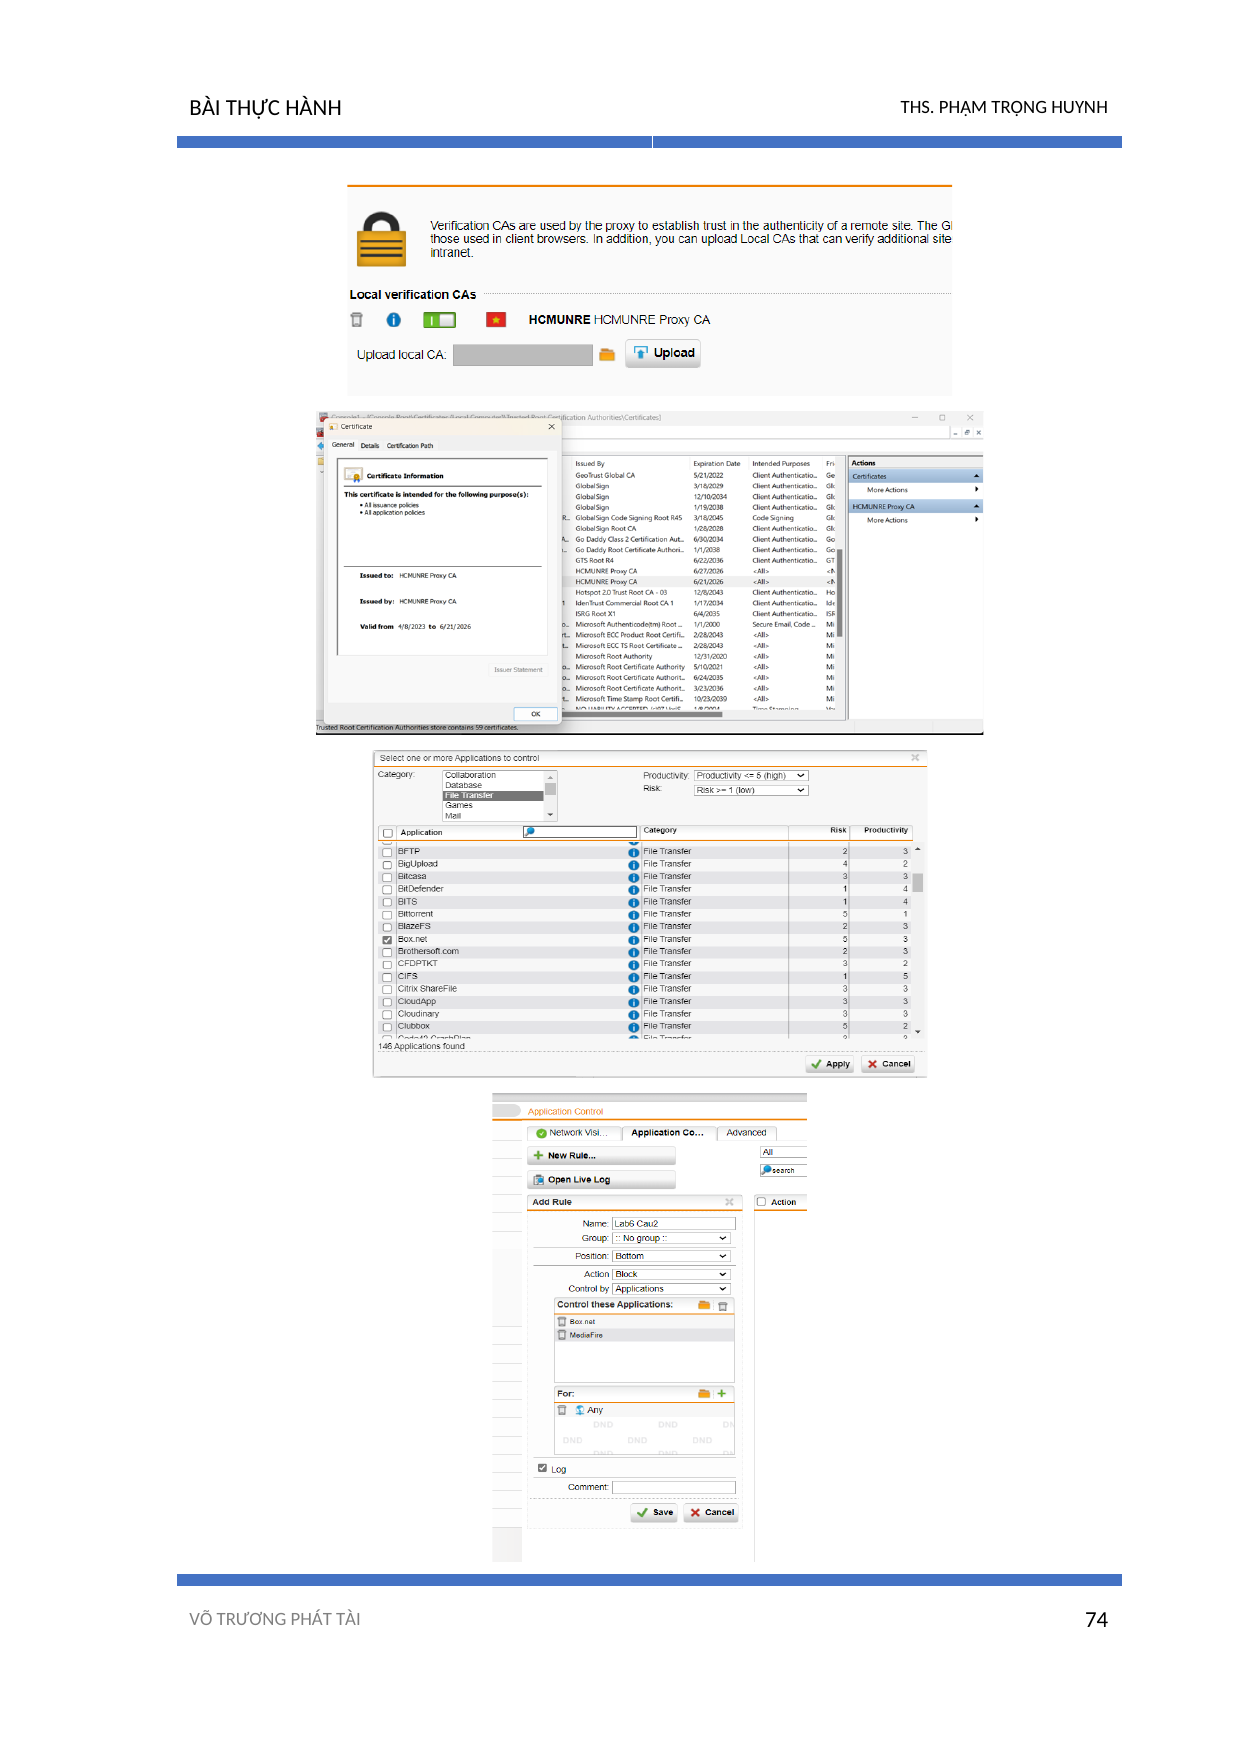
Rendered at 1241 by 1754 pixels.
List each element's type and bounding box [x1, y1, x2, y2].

picture [372, 750, 928, 1078]
picture [316, 411, 984, 735]
picture [347, 180, 953, 396]
picture [492, 1093, 807, 1562]
